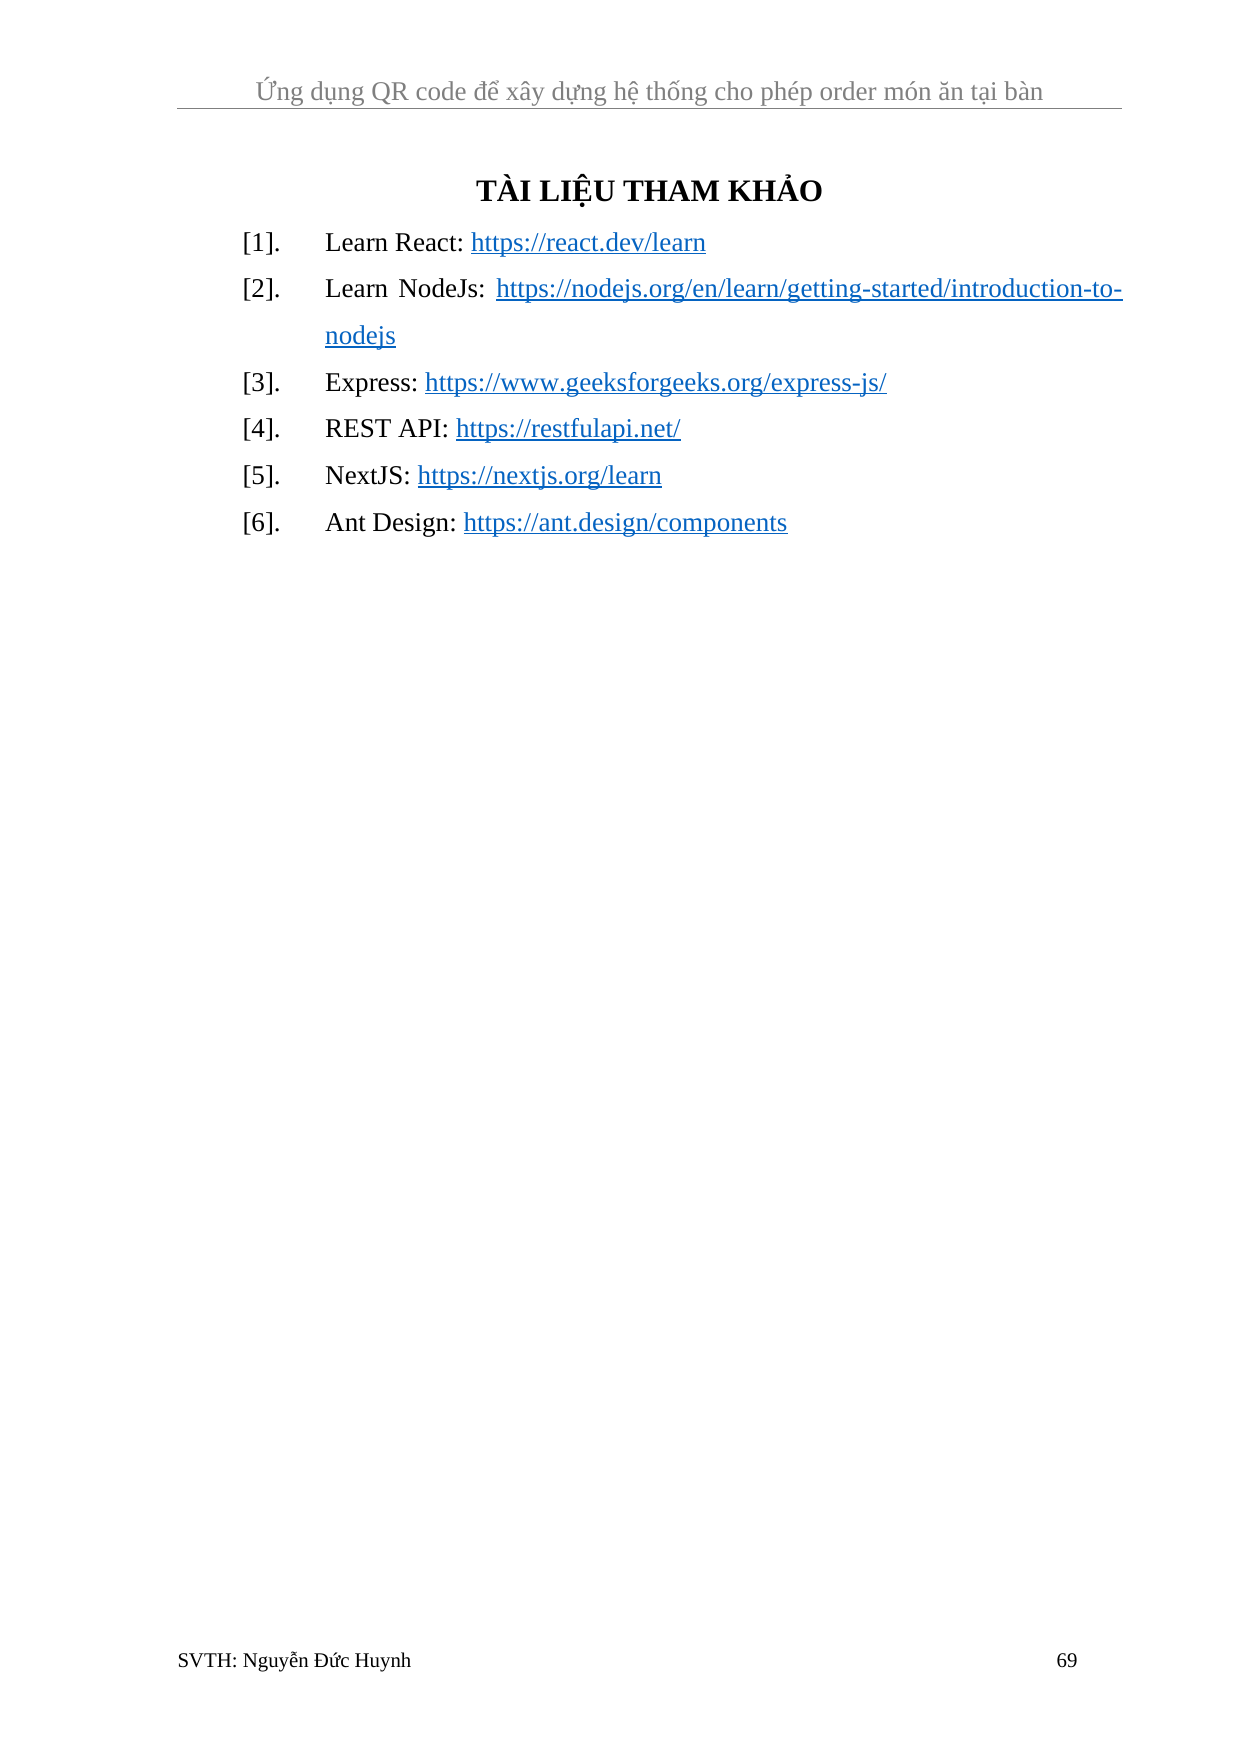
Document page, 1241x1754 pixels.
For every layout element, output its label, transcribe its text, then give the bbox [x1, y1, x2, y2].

list Ant Design: https://ant.design/components [287, 506, 1122, 537]
list Learn NodeJs: https://nodejs.org/en/learn/getting-started/introduction-to-nodejs [287, 272, 1122, 350]
list NextJS: https://nextjs.org/learn [287, 459, 1122, 490]
text TÀI LIỆU THAM KHẢO [177, 173, 1122, 209]
list REST API: https://restfulapi.net/ [287, 412, 1122, 443]
list Learn React: https://react.dev/learn [287, 226, 1122, 257]
list Express: https://www.geeksforgeeks.org/express-js/ [287, 366, 1122, 397]
